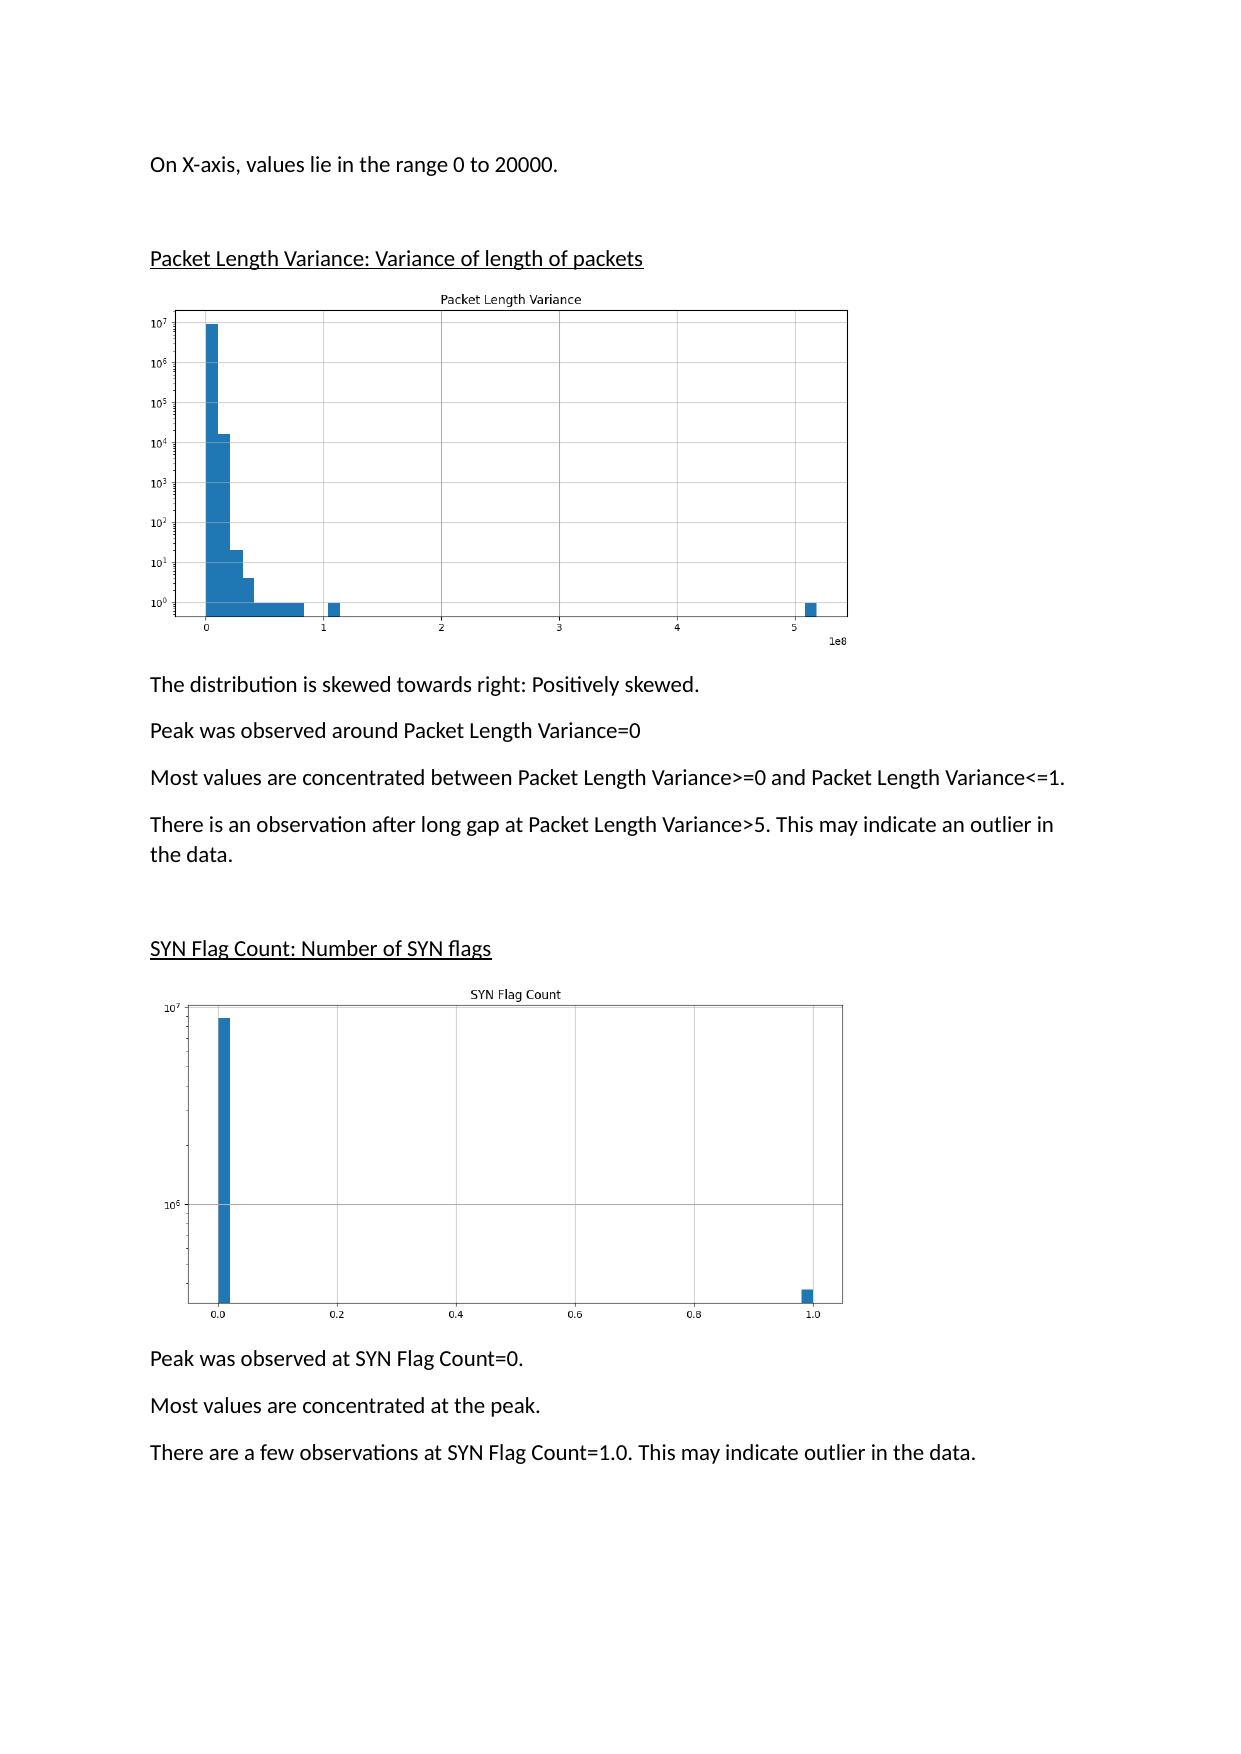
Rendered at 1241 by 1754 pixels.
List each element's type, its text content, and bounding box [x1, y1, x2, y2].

picture [150, 981, 857, 1326]
text On X-axis, values lie in the range 0 to 20000. [150, 150, 1090, 178]
text There is an observation after long gap at Packet Length Variance>5. This may indicate an outlier in the data. [150, 810, 1090, 869]
text SYN Flag Count: Number of SYN flags [150, 934, 1090, 962]
text Packet Length Variance: Variance of length of packets [150, 244, 1090, 272]
text The distribution is skewed towards right: Positively skewed. [150, 670, 1090, 698]
text Peak was observed at SYN Flag Count=0. [150, 1344, 1090, 1372]
text Peak was observed around Packet Length Variance=0 [150, 717, 1090, 745]
text There are a few observations at SYN Flag Count=1.0. This may indicate outlier in the data. [150, 1438, 1090, 1466]
picture [150, 290, 870, 651]
text Most values are concentrated at the peak. [150, 1391, 1090, 1419]
text Most values are concentrated between Packet Length Variance>=0 and Packet Length Variance<=1. [150, 763, 1090, 792]
